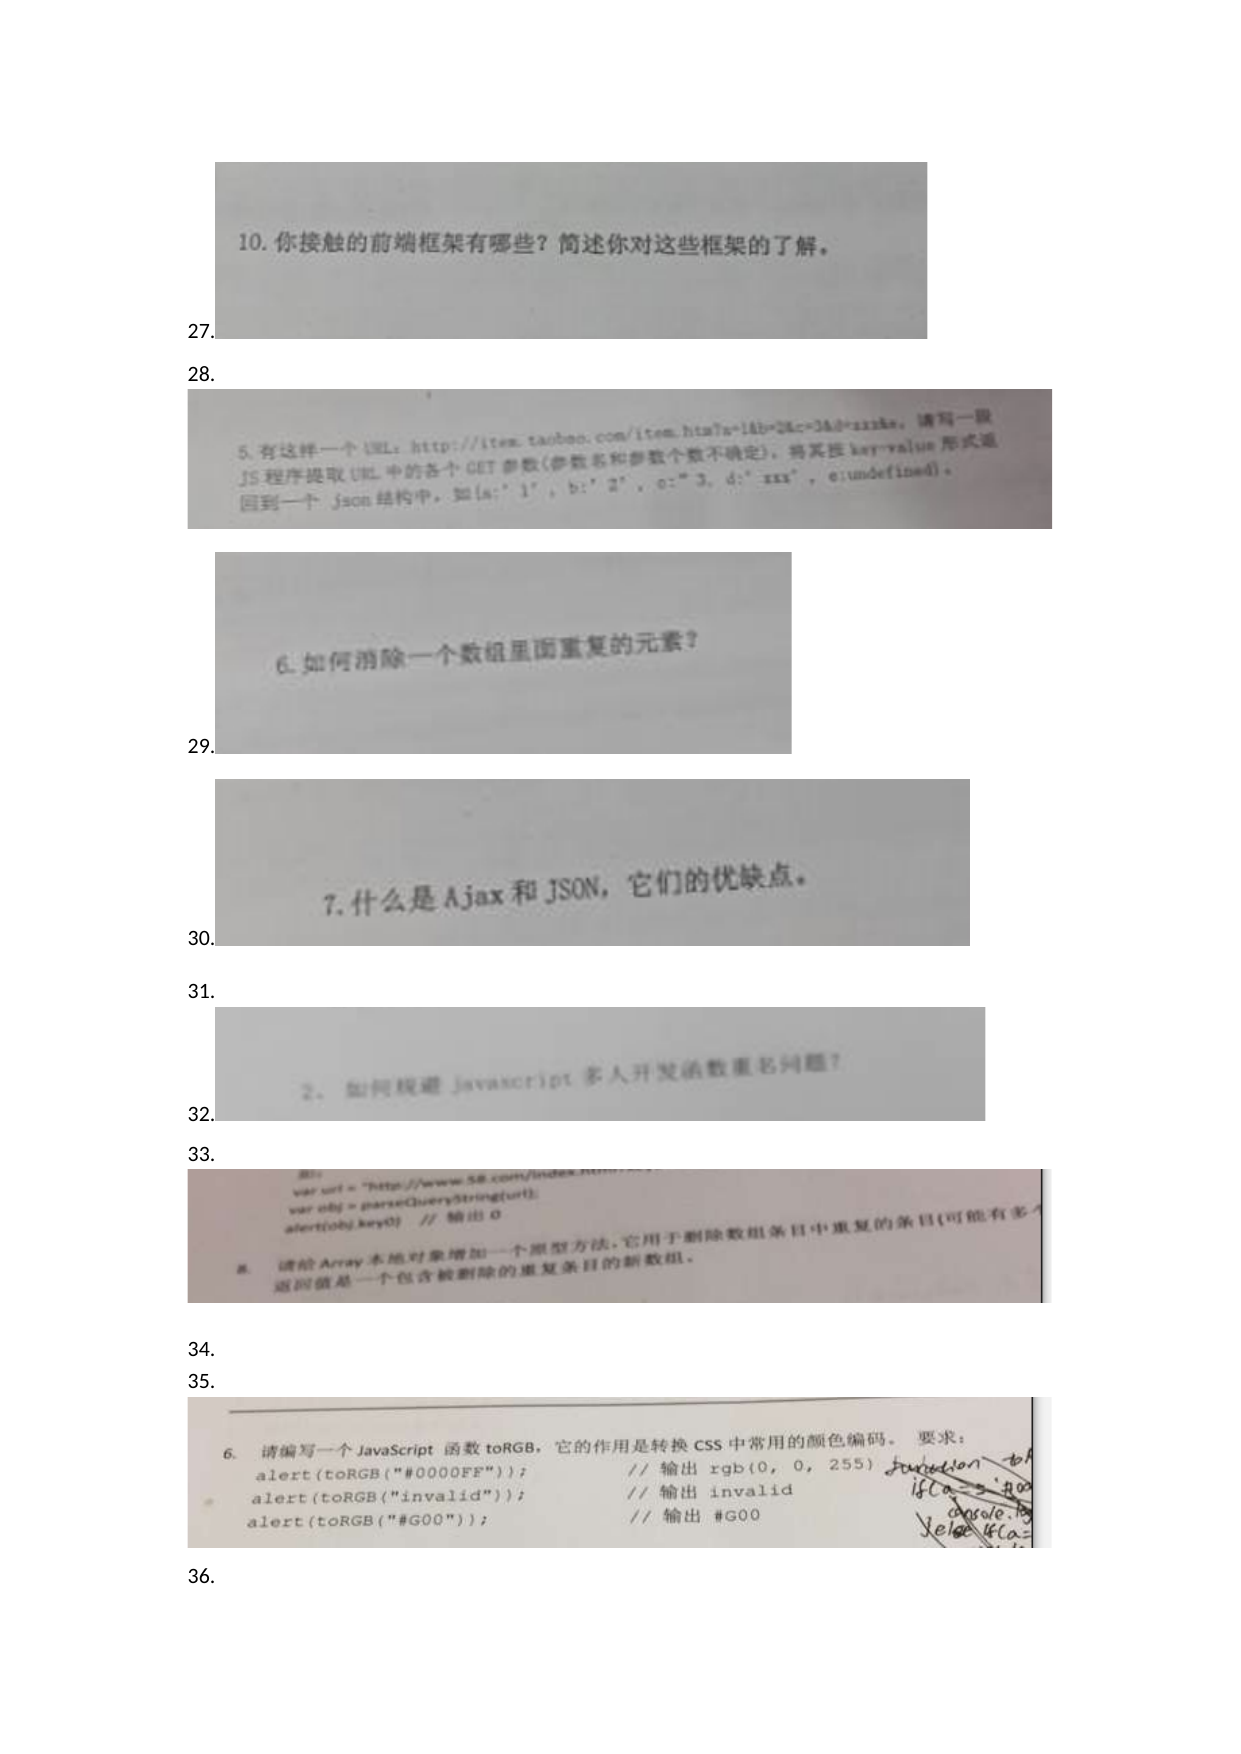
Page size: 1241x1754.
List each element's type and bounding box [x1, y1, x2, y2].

picture [187, 389, 1053, 529]
picture [187, 1169, 1052, 1303]
picture [215, 552, 792, 754]
picture [215, 162, 928, 339]
picture [187, 1397, 1052, 1548]
picture [215, 1007, 986, 1121]
picture [215, 779, 970, 946]
